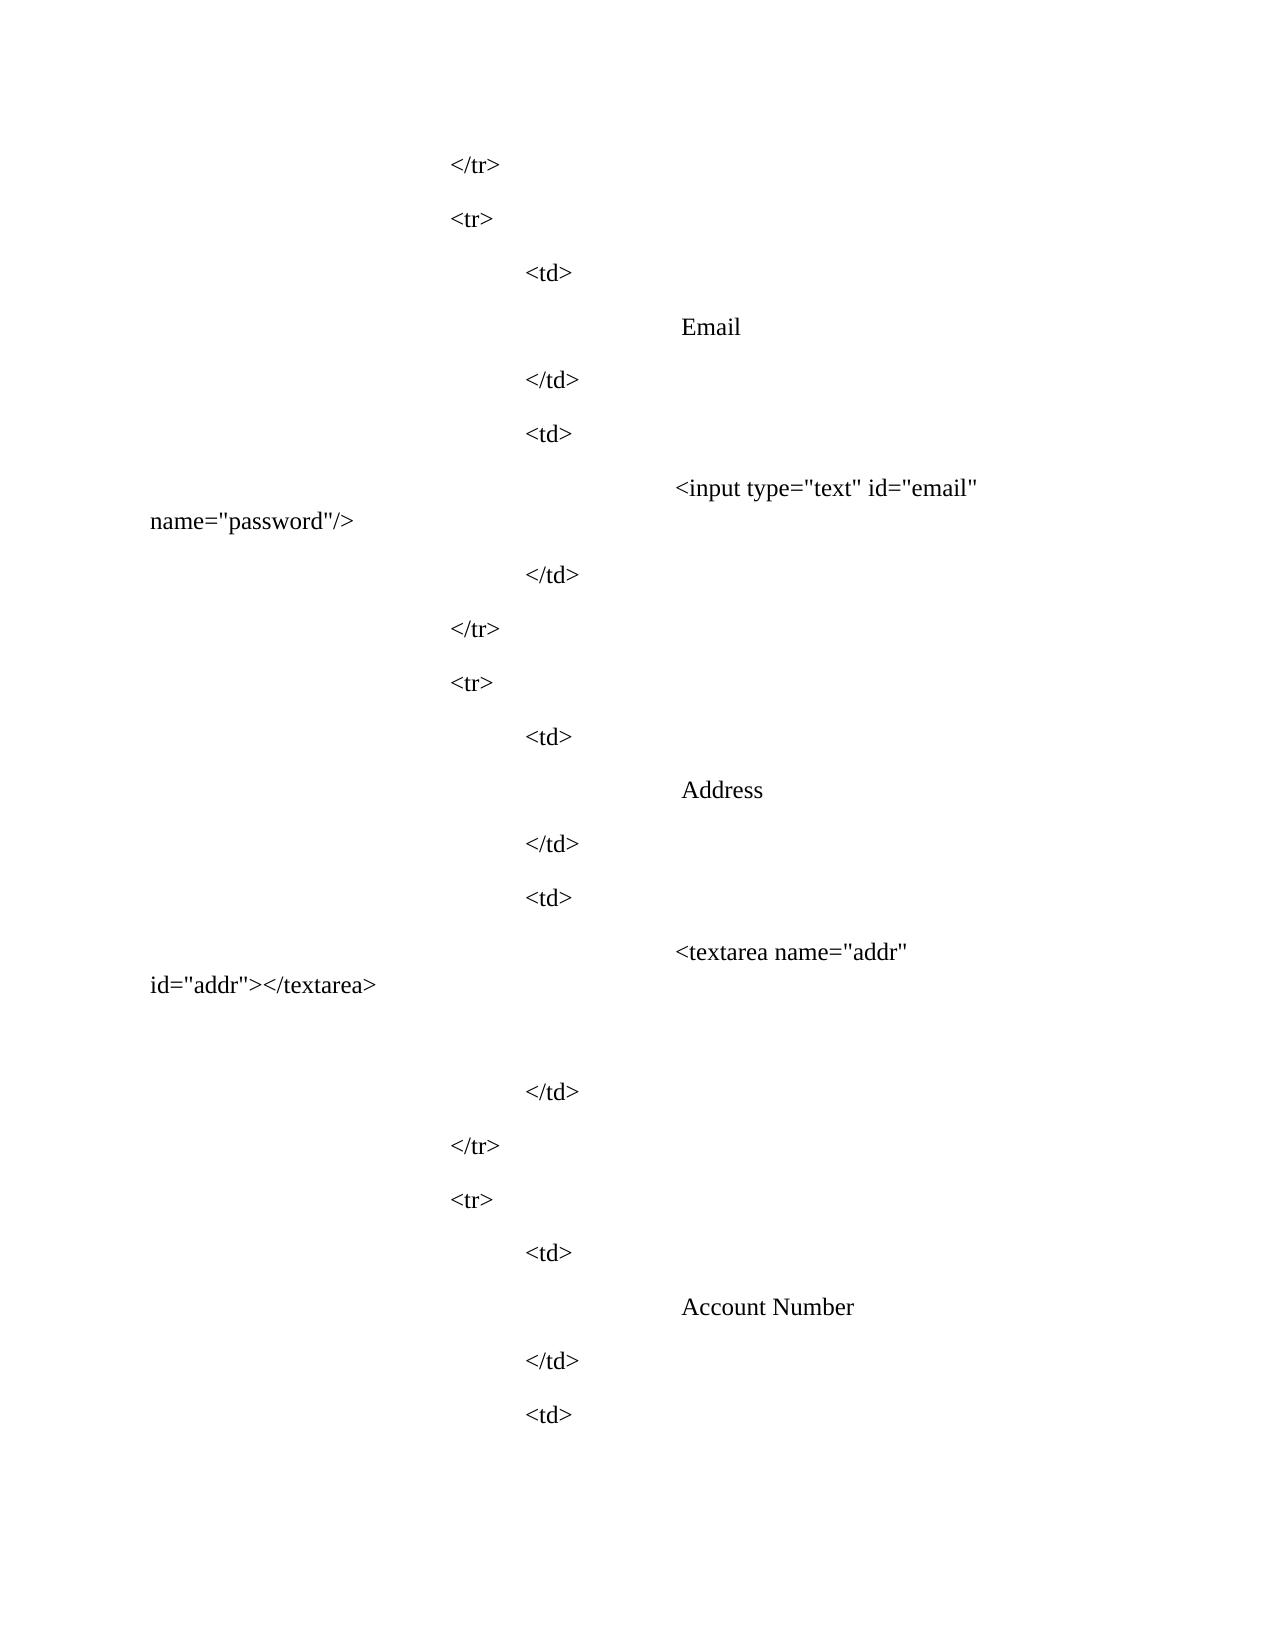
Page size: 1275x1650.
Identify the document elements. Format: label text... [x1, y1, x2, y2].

text <td> [150, 1238, 1125, 1267]
text <td> [150, 883, 1125, 912]
text </tr> [150, 1131, 1125, 1159]
text Account Number [150, 1292, 1125, 1321]
text <tr> [150, 204, 1125, 233]
text </td> [150, 1346, 1125, 1375]
text </tr> [150, 614, 1125, 643]
text <td> [150, 722, 1125, 750]
text <tr> [150, 1185, 1125, 1213]
text <td> [150, 1400, 1125, 1429]
text </td> [150, 1077, 1125, 1106]
text </tr> [150, 150, 1125, 179]
text </td> [150, 365, 1125, 394]
text Email [150, 312, 1125, 340]
text <tr> [150, 668, 1125, 696]
text <textarea name="addr" id="addr"></textarea> [150, 937, 1125, 999]
text </td> [150, 829, 1125, 858]
text </td> [150, 560, 1125, 589]
text <td> [150, 258, 1125, 286]
text Address [150, 775, 1125, 804]
text <td> [150, 419, 1125, 448]
text <input type="text" id="email" name="password"/> [150, 473, 1125, 535]
